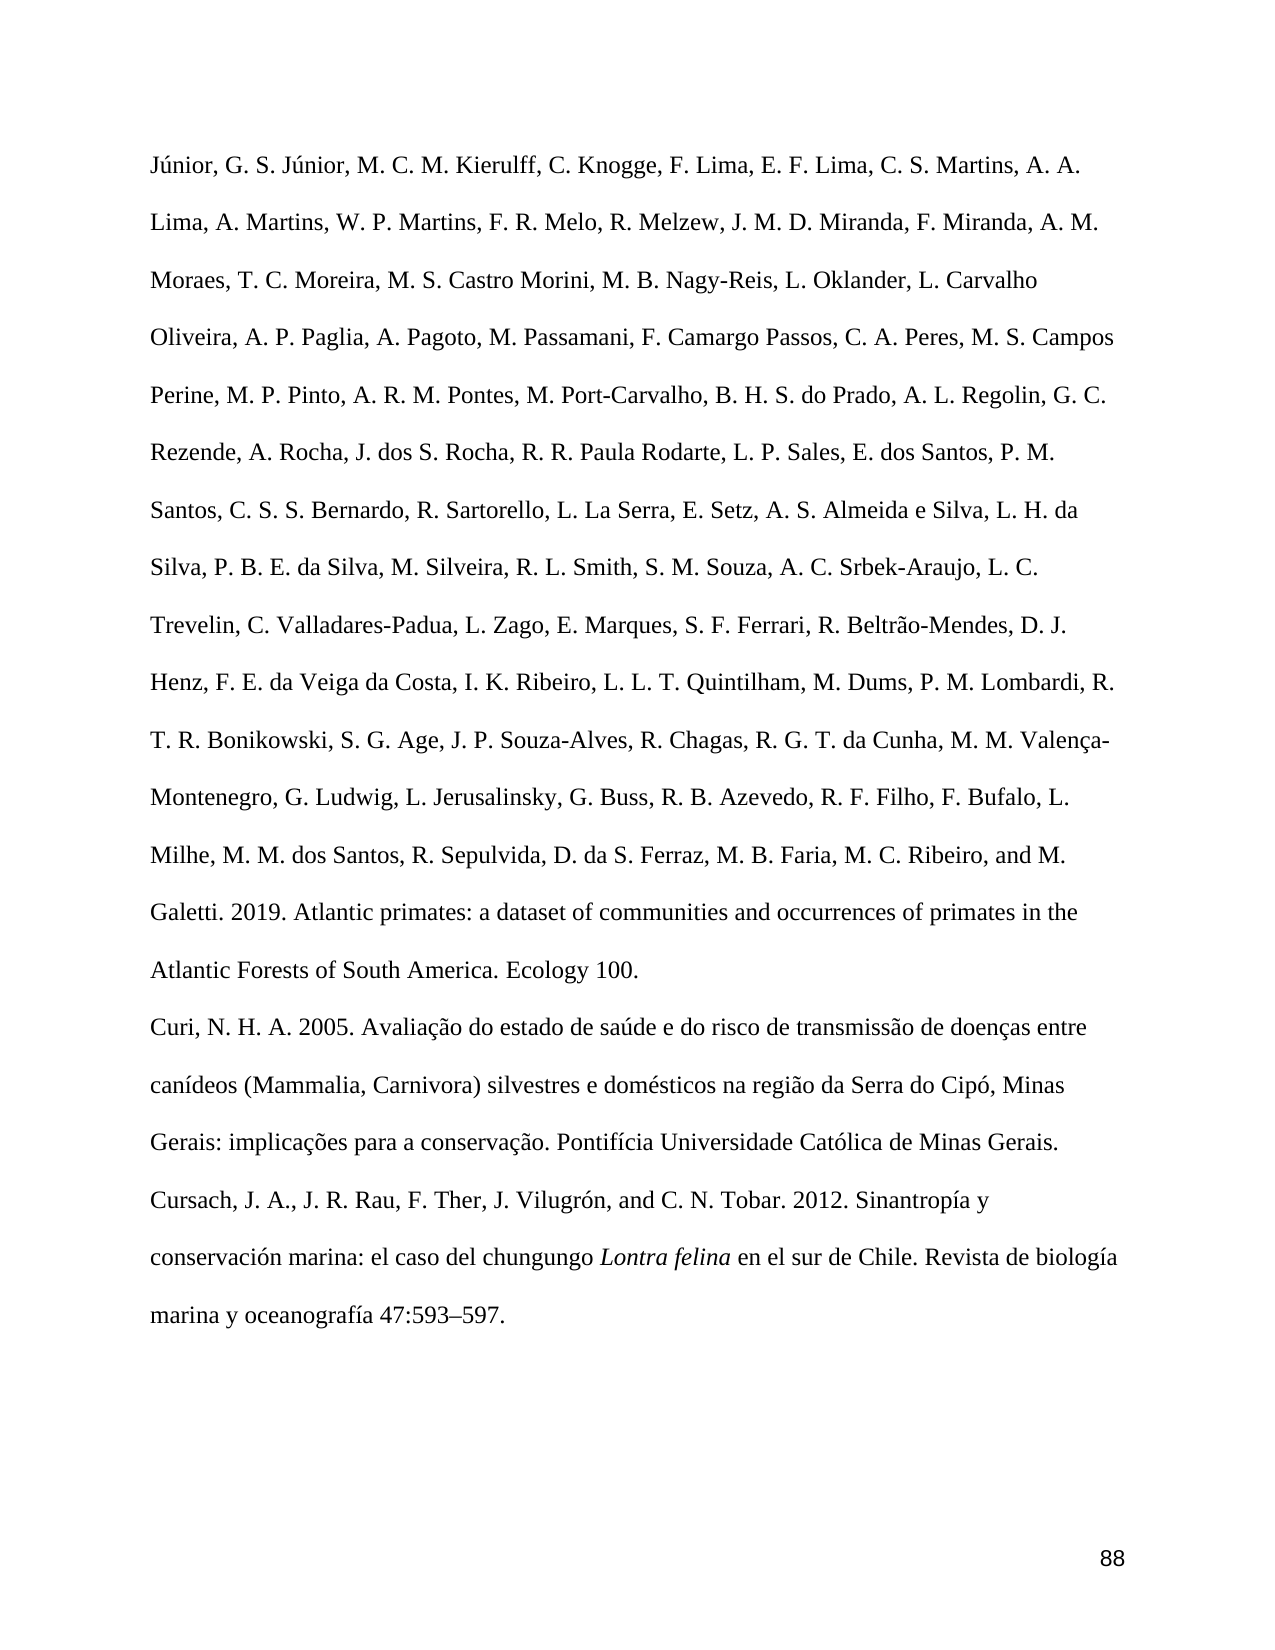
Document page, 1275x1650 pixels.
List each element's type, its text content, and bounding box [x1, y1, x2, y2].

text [150, 150, 1125, 984]
text Cursach, J. A., J. R. Rau, F. Ther, J. Vilugrón, and C. N. Tobar. 2012. Sinantropía y conservación marina: el caso del chungungo Lontra felina en el sur de Chile. Revista de biología marina y oceanografía 47:593–597. [150, 1185, 1125, 1329]
text Curi, N. H. A. 2005. Avaliação do estado de saúde e do risco de transmissão de doenças entre canídeos (Mammalia, Carnivora) silvestres e domésticos na região da Serra do Cipó, Minas Gerais: implicações para a conservação. Pontifícia Universidade Católica de Minas Gerais. [150, 1012, 1125, 1156]
